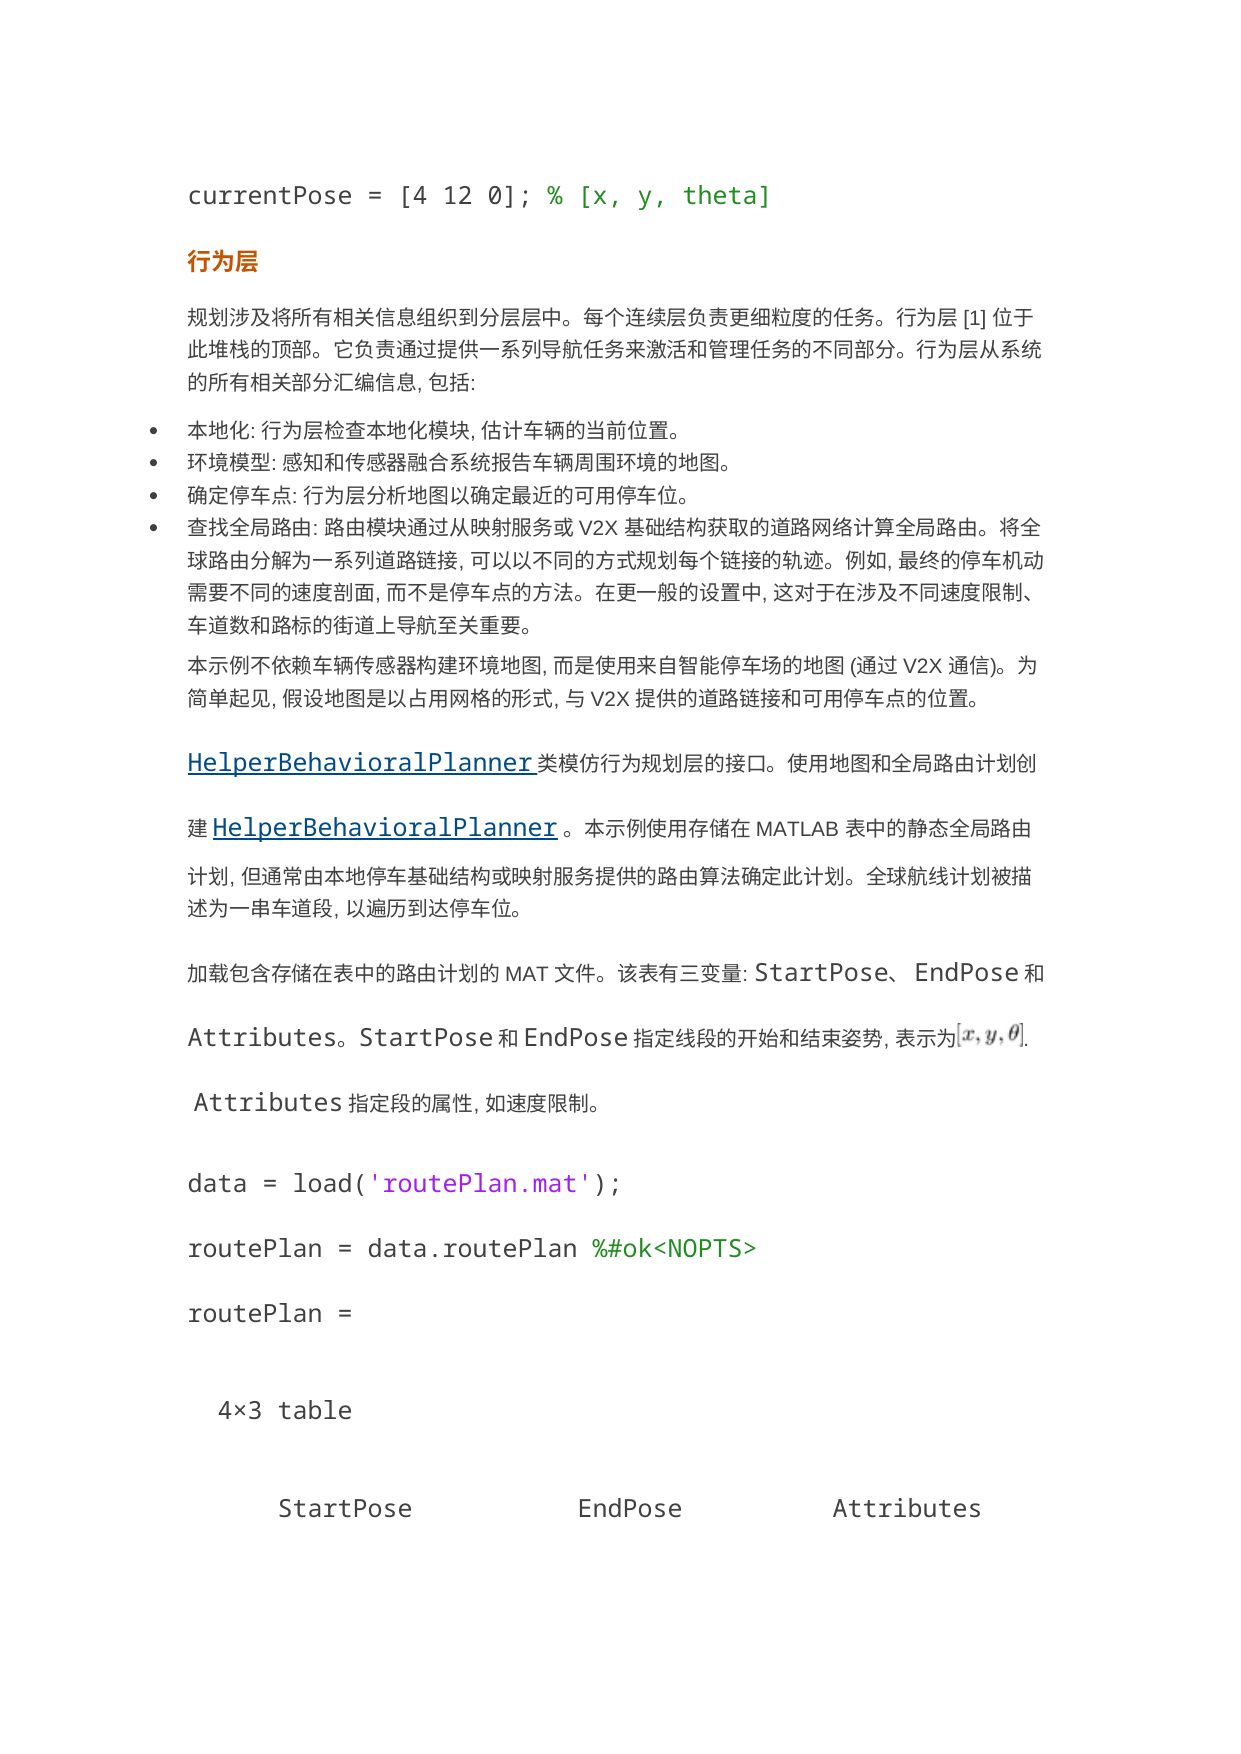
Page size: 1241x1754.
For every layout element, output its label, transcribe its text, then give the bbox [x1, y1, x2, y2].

text 加载包含存储在表中的路由计划的 MAT 文件。该表有三变量: StartPose、 EndPose和Attributes。StartPose和EndPose指定线段的开始和结束姿势, 表示为. Attributes指定段的属性, 如速度限制。 [187, 939, 1053, 1134]
text currentPose = [4 12 0]; % [x, y, theta] [187, 162, 1053, 227]
list 本地化: 行为层检查本地化模块, 估计车辆的当前位置。 [150, 413, 1053, 445]
text routePlan = data.routePlan %#ok<NOPTS> [187, 1215, 1053, 1280]
text HelperBehavioralPlanner类模仿行为规划层的接口。使用地图和全局路由计划创建HelperBehavioralPlanner 。本示例使用存储在 MATLAB 表中的静态全局路由计划, 但通常由本地停车基础结构或映射服务提供的路由算法确定此计划。全球航线计划被描述为一串车道段, 以遍历到达停车位。 [187, 729, 1053, 924]
picture [957, 1023, 1023, 1047]
text 本示例不依赖车辆传感器构建环境地图, 而是使用来自智能停车场的地图 (通过 V2X 通信)。为简单起见, 假设地图是以占用网格的形式, 与 V2X 提供的道路链接和可用停车点的位置。 [187, 648, 1053, 713]
text 规划涉及将所有相关信息组织到分层层中。每个连续层负责更细粒度的任务。行为层 [1] 位于此堆栈的顶部。它负责通过提供一系列导航任务来激活和管理任务的不同部分。行为层从系统的所有相关部分汇编信息, 包括: [187, 300, 1053, 397]
list 确定停车点: 行为层分析地图以确定最近的可用停车位。 [150, 478, 1053, 510]
text routePlan = [187, 1280, 1053, 1345]
text 4×3 table [187, 1378, 1053, 1443]
text data = load('routePlan.mat'); [187, 1150, 1053, 1215]
list 查找全局路由: 路由模块通过从映射服务或 V2X 基础结构获取的道路网络计算全局路由。将全球路由分解为一系列道路链接, 可以以不同的方式规划每个链接的轨迹。例如, 最终的停车机动需要不同的速度剖面, 而不是停车点的方法。在更一般的设置中, 这对于在涉及不同速度限制、车道数和路标的街道上导航至关重要。 [150, 510, 1053, 640]
text StartPose EndPose Attributes [187, 1475, 1053, 1540]
list 环境模型: 感知和传感器融合系统报告车辆周围环境的地图。 [150, 445, 1053, 478]
subtitle 行为层 [187, 227, 1053, 292]
